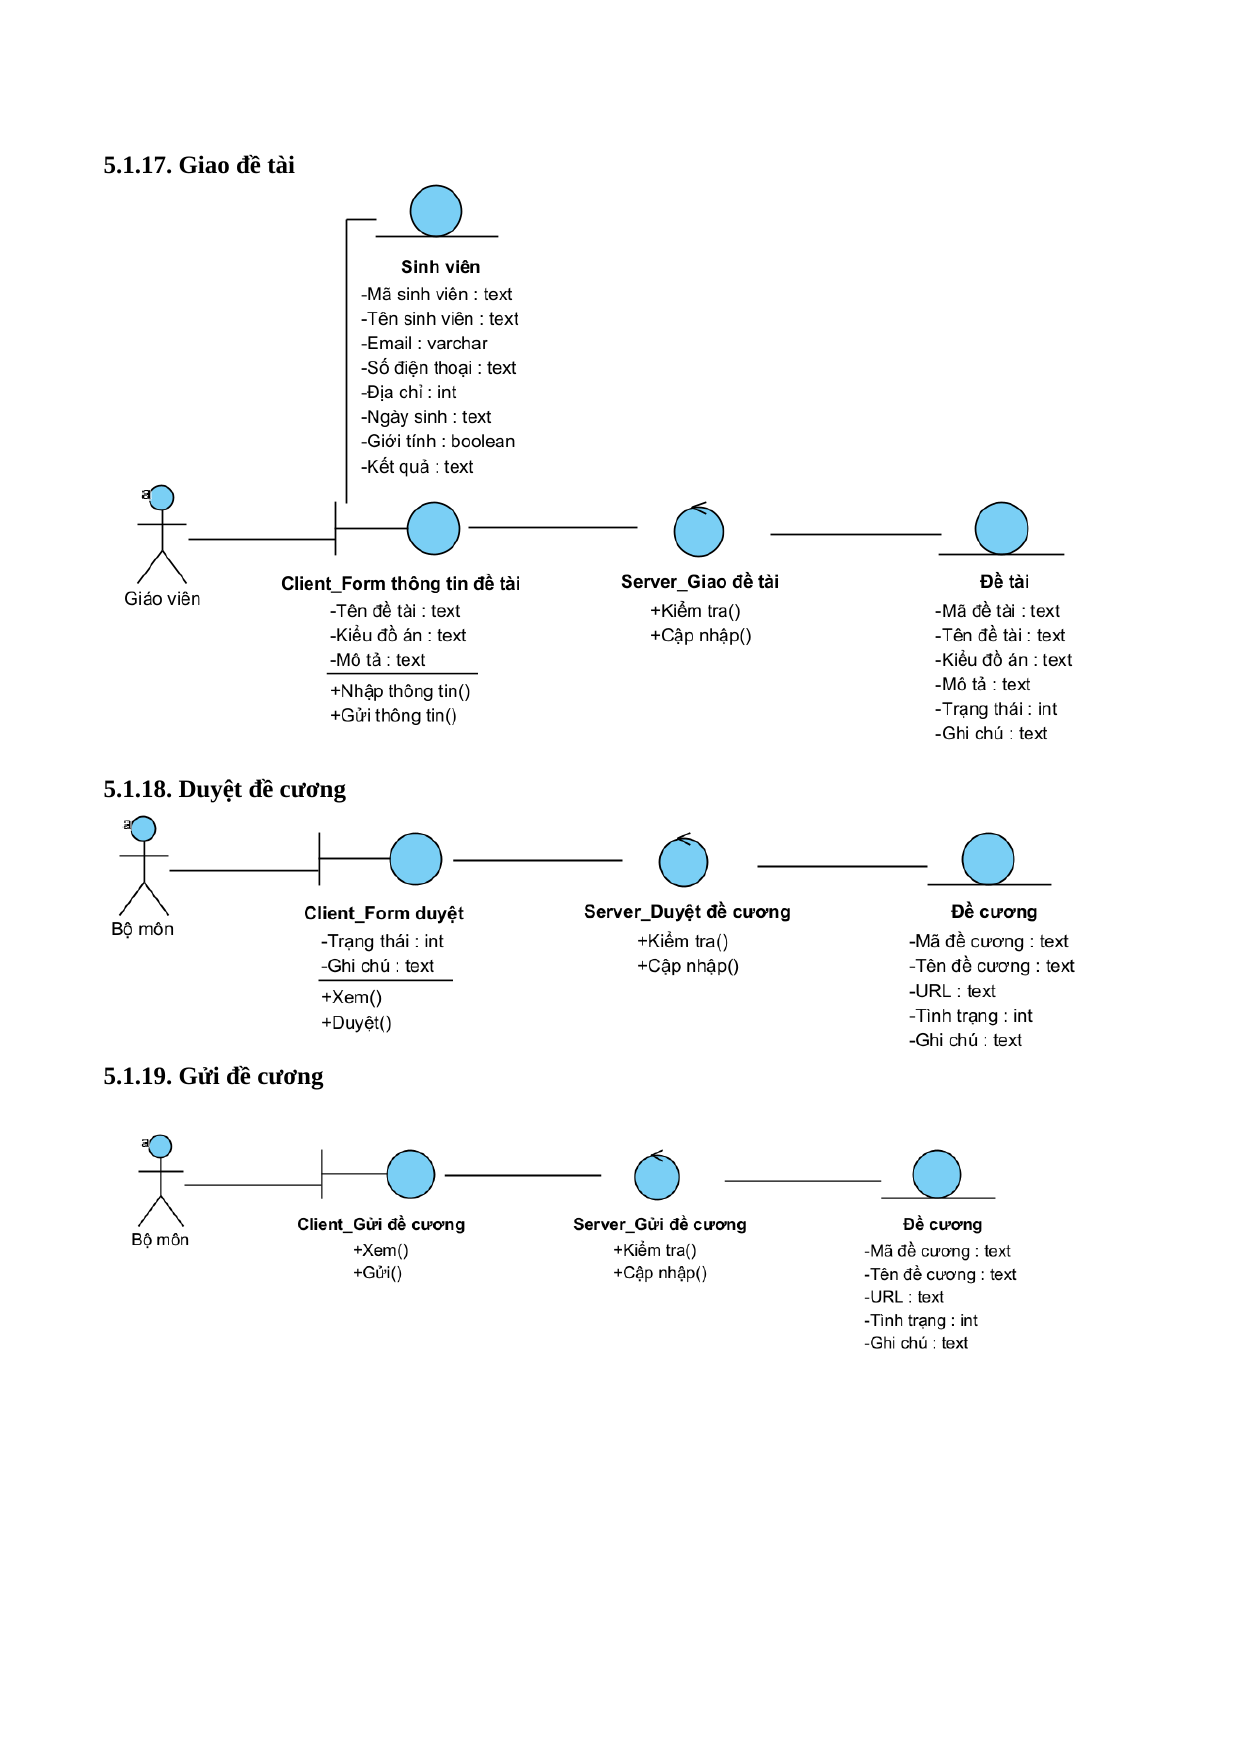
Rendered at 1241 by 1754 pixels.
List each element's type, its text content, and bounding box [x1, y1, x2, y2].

picture [103, 183, 1091, 771]
subtitle 5.1.17. Giao đề tài [103, 150, 1090, 179]
picture [103, 807, 1091, 1058]
picture [103, 1094, 1091, 1374]
subtitle 5.1.18. Duyệt đề cương [103, 774, 1090, 803]
subtitle 5.1.19. Gửi đề cương [103, 1061, 1090, 1090]
